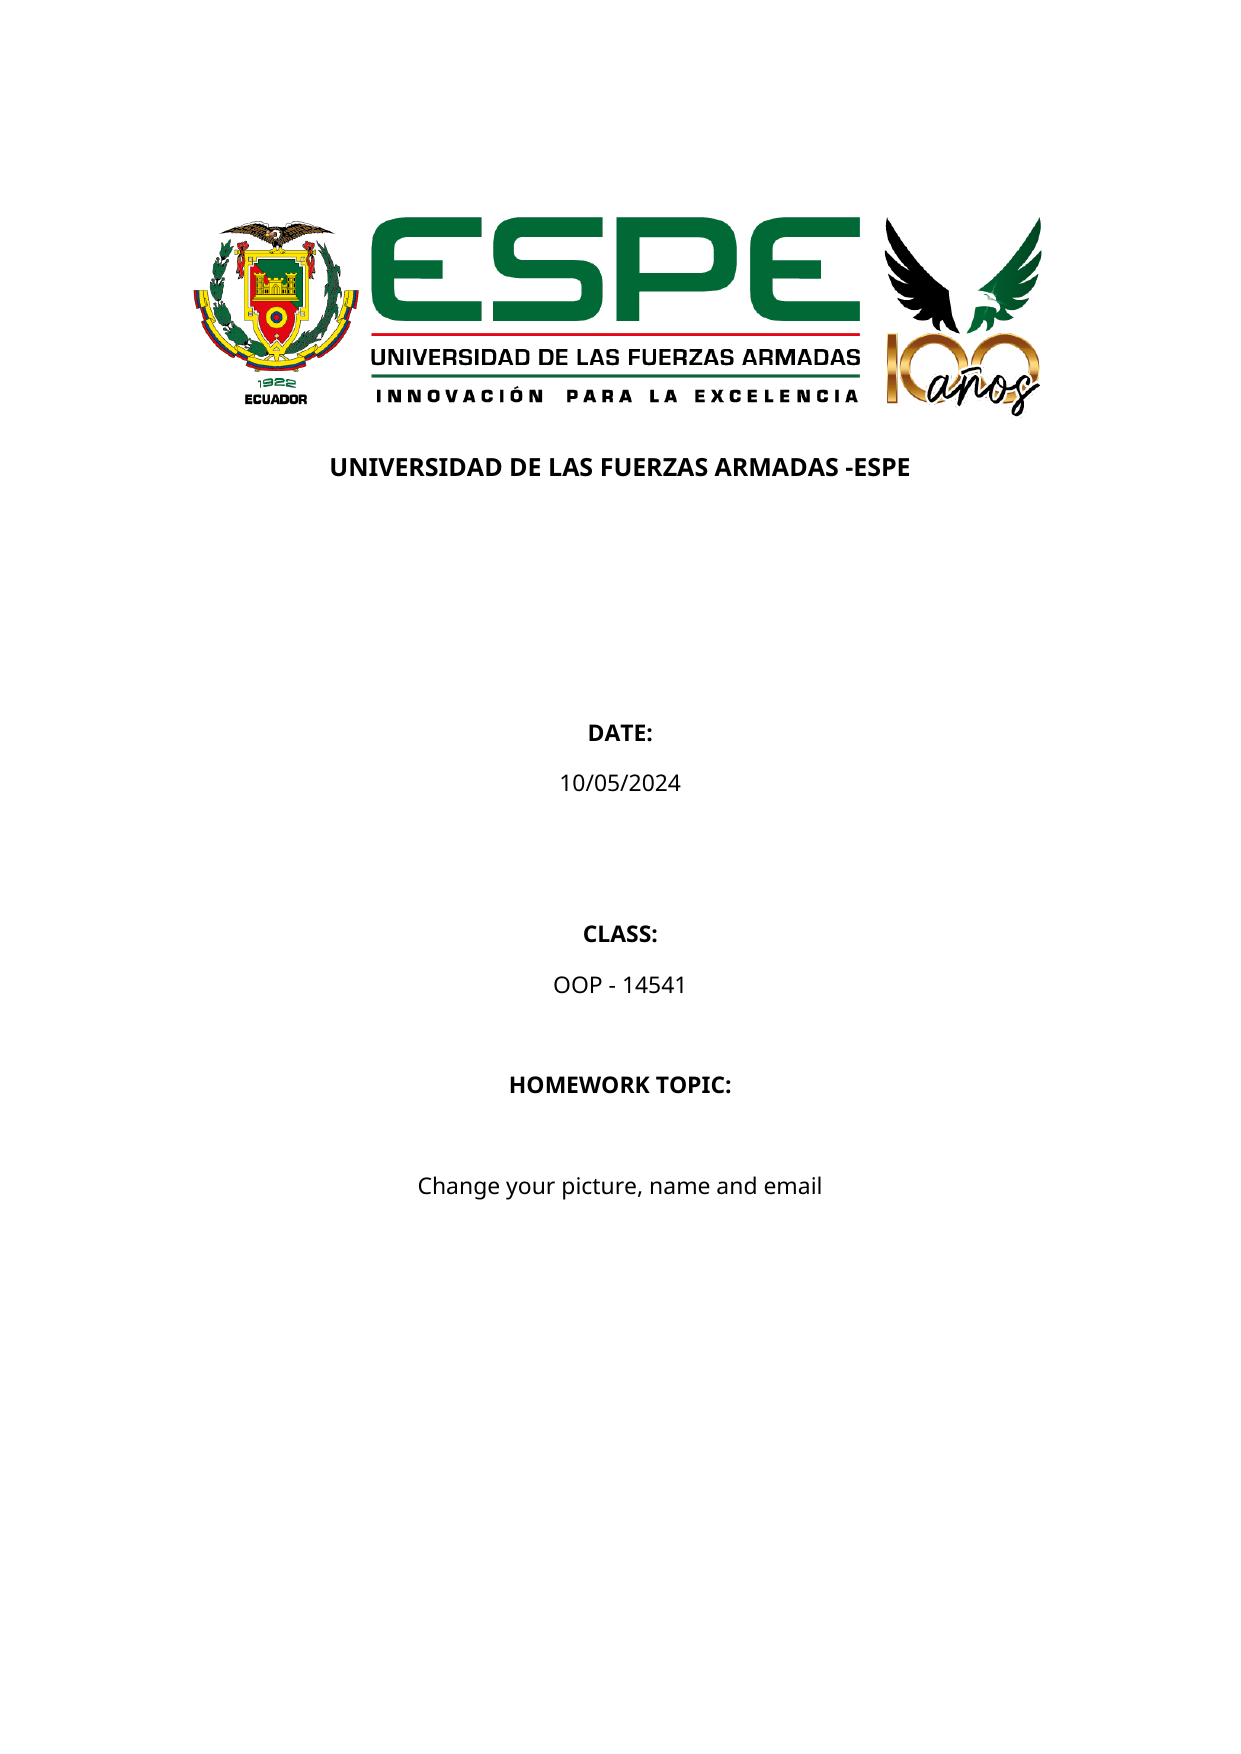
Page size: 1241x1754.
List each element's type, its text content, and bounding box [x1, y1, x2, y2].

text DATE: [177, 717, 1063, 748]
picture [177, 201, 1063, 431]
text HOMEWORK TOPIC: [177, 1069, 1063, 1101]
text OOP - 14541 [177, 969, 1063, 1000]
text 10/05/2024 [177, 767, 1063, 798]
text Change your picture, name and email [177, 1170, 1063, 1202]
text UNIVERSIDAD DE LAS FUERZAS ARMADAS -ESPE [177, 449, 1063, 483]
text CLASS: [177, 918, 1063, 949]
